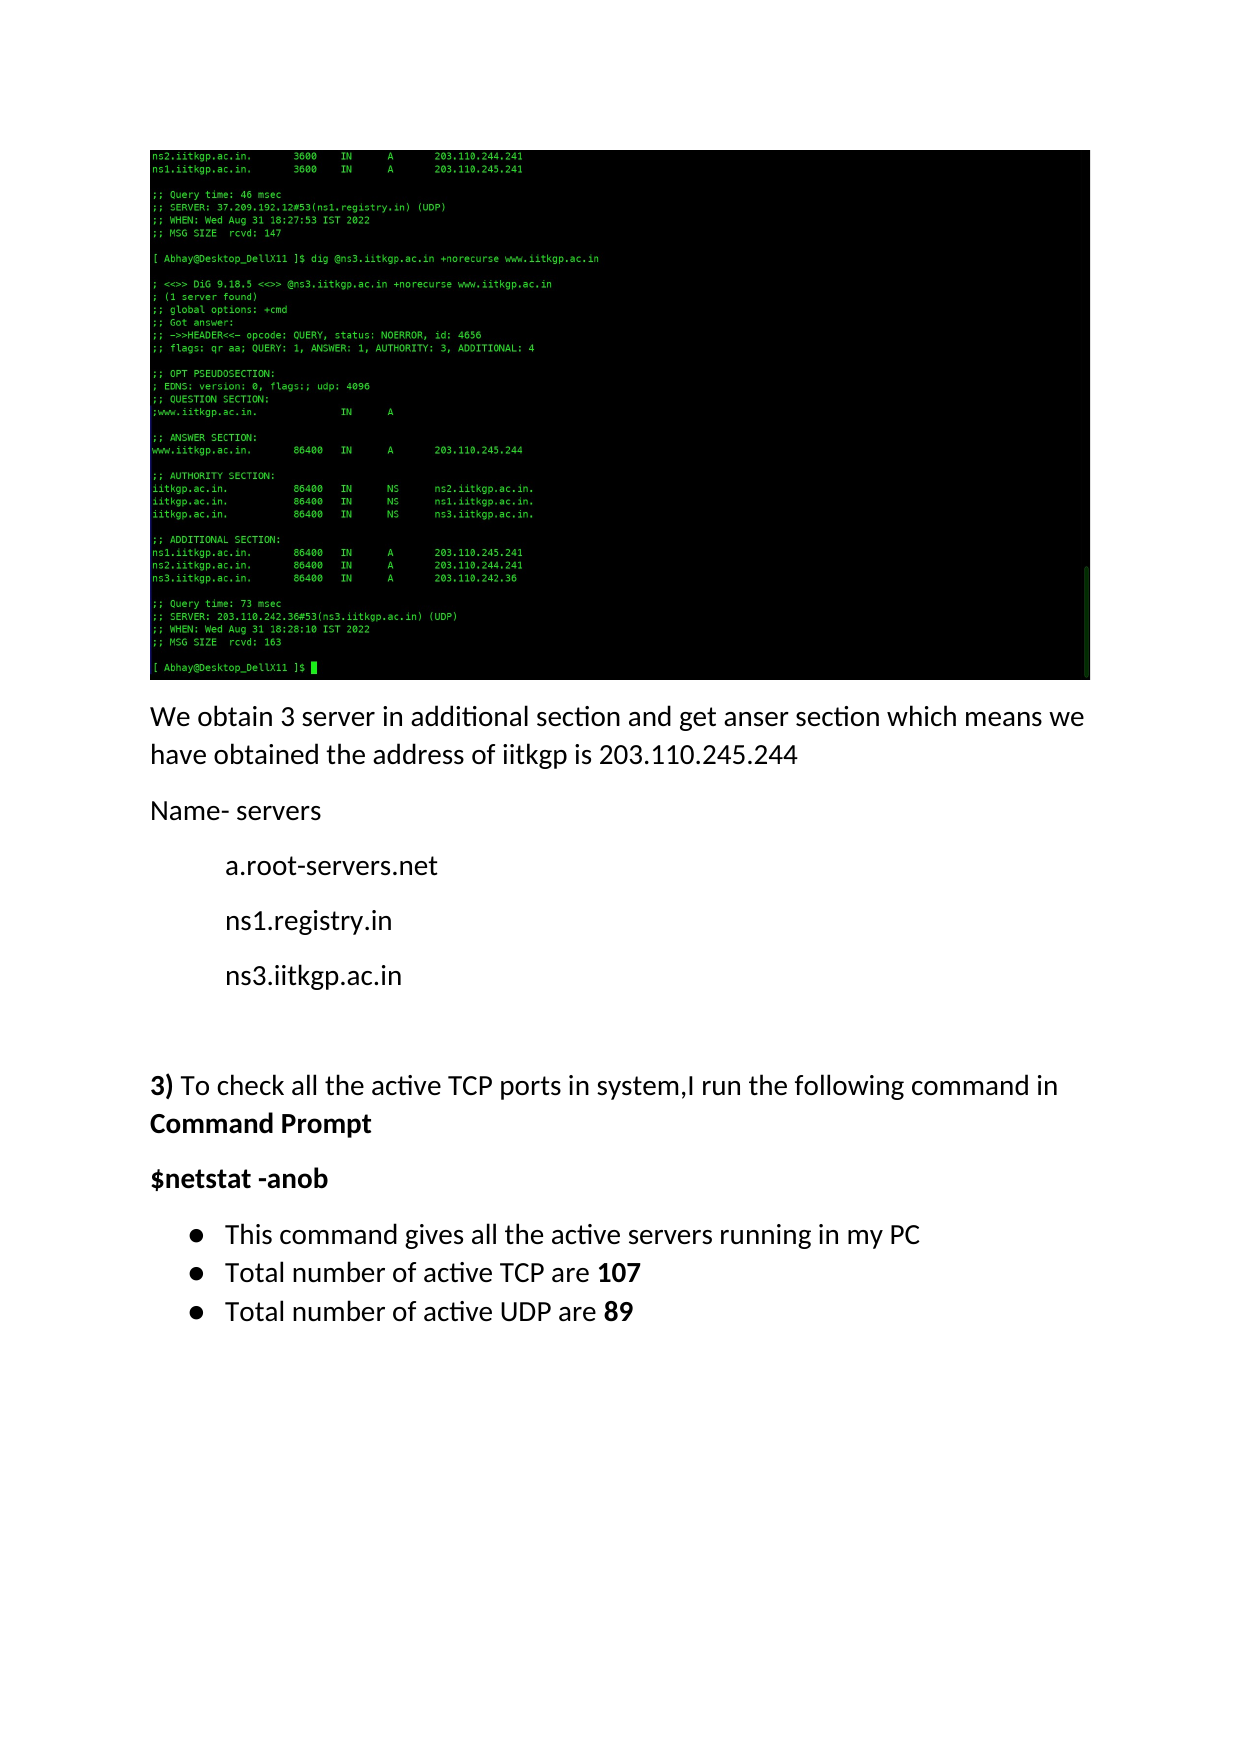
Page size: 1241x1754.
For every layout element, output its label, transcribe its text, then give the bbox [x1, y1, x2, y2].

text ns3.iitkgp.ac.in [150, 957, 1090, 992]
list Total number of active UDP are 89 [187, 1293, 1090, 1328]
text a.root-servers.net [150, 847, 1090, 882]
text Name- servers [150, 792, 1090, 827]
text 3) To check all the active TCP ports in system,I run the following command in Command Prompt [150, 1067, 1090, 1141]
text ns1.registry.in [150, 902, 1090, 937]
list Total number of active TCP are 107 [187, 1254, 1090, 1290]
list This command gives all the active servers running in my PC [187, 1216, 1090, 1251]
text We obtain 3 server in additional section and get anser section which means we have obtained the address of iitkgp is 203.110.245.244 [150, 698, 1090, 772]
text $netstat -anob [150, 1161, 1090, 1196]
picture [150, 150, 1091, 680]
